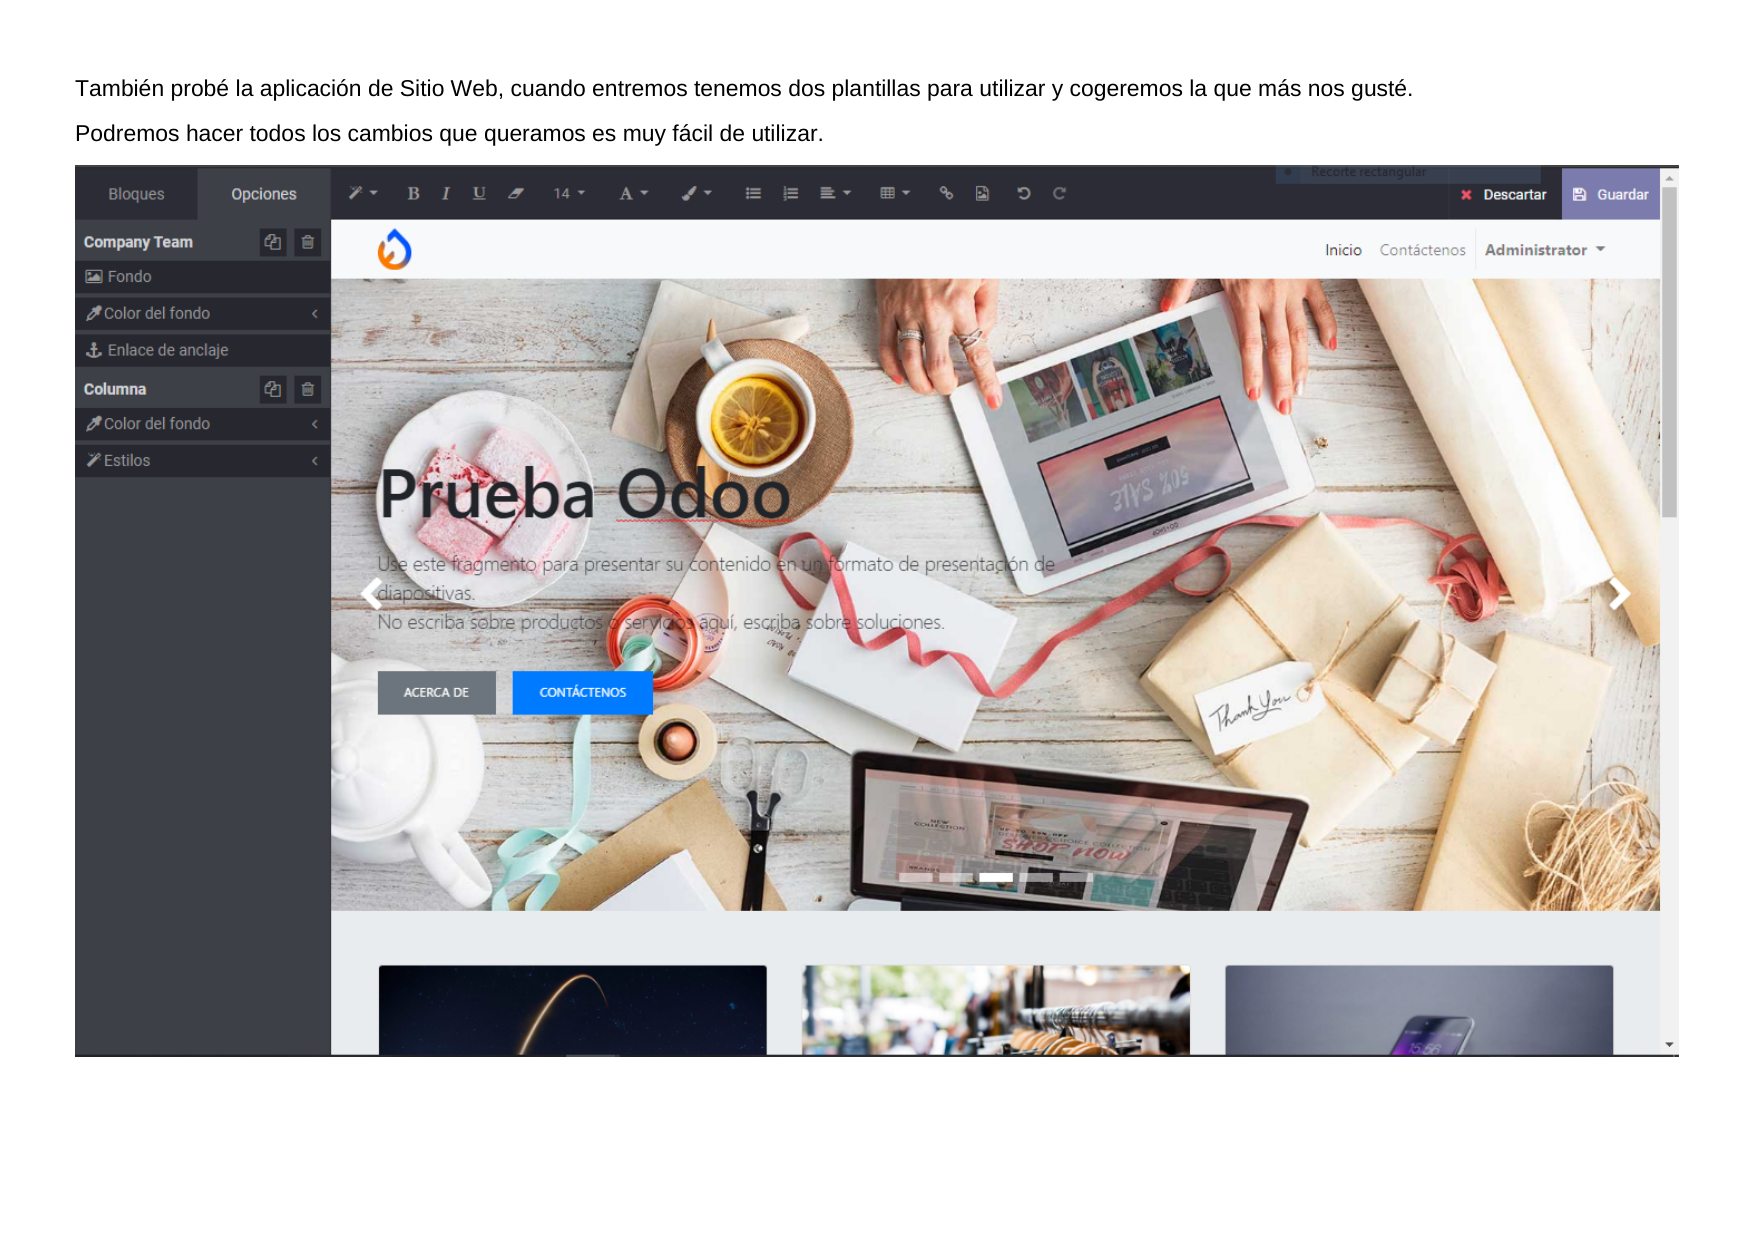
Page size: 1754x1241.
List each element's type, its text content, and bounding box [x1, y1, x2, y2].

text Podremos hacer todos los cambios que queramos es muy fácil de utilizar. [75, 120, 1679, 146]
picture [75, 165, 1679, 1057]
text También probé la aplicación de Sitio Web, cuando entremos tenemos dos plantillas para utilizar y cogeremos la que más nos gusté. [75, 75, 1679, 101]
